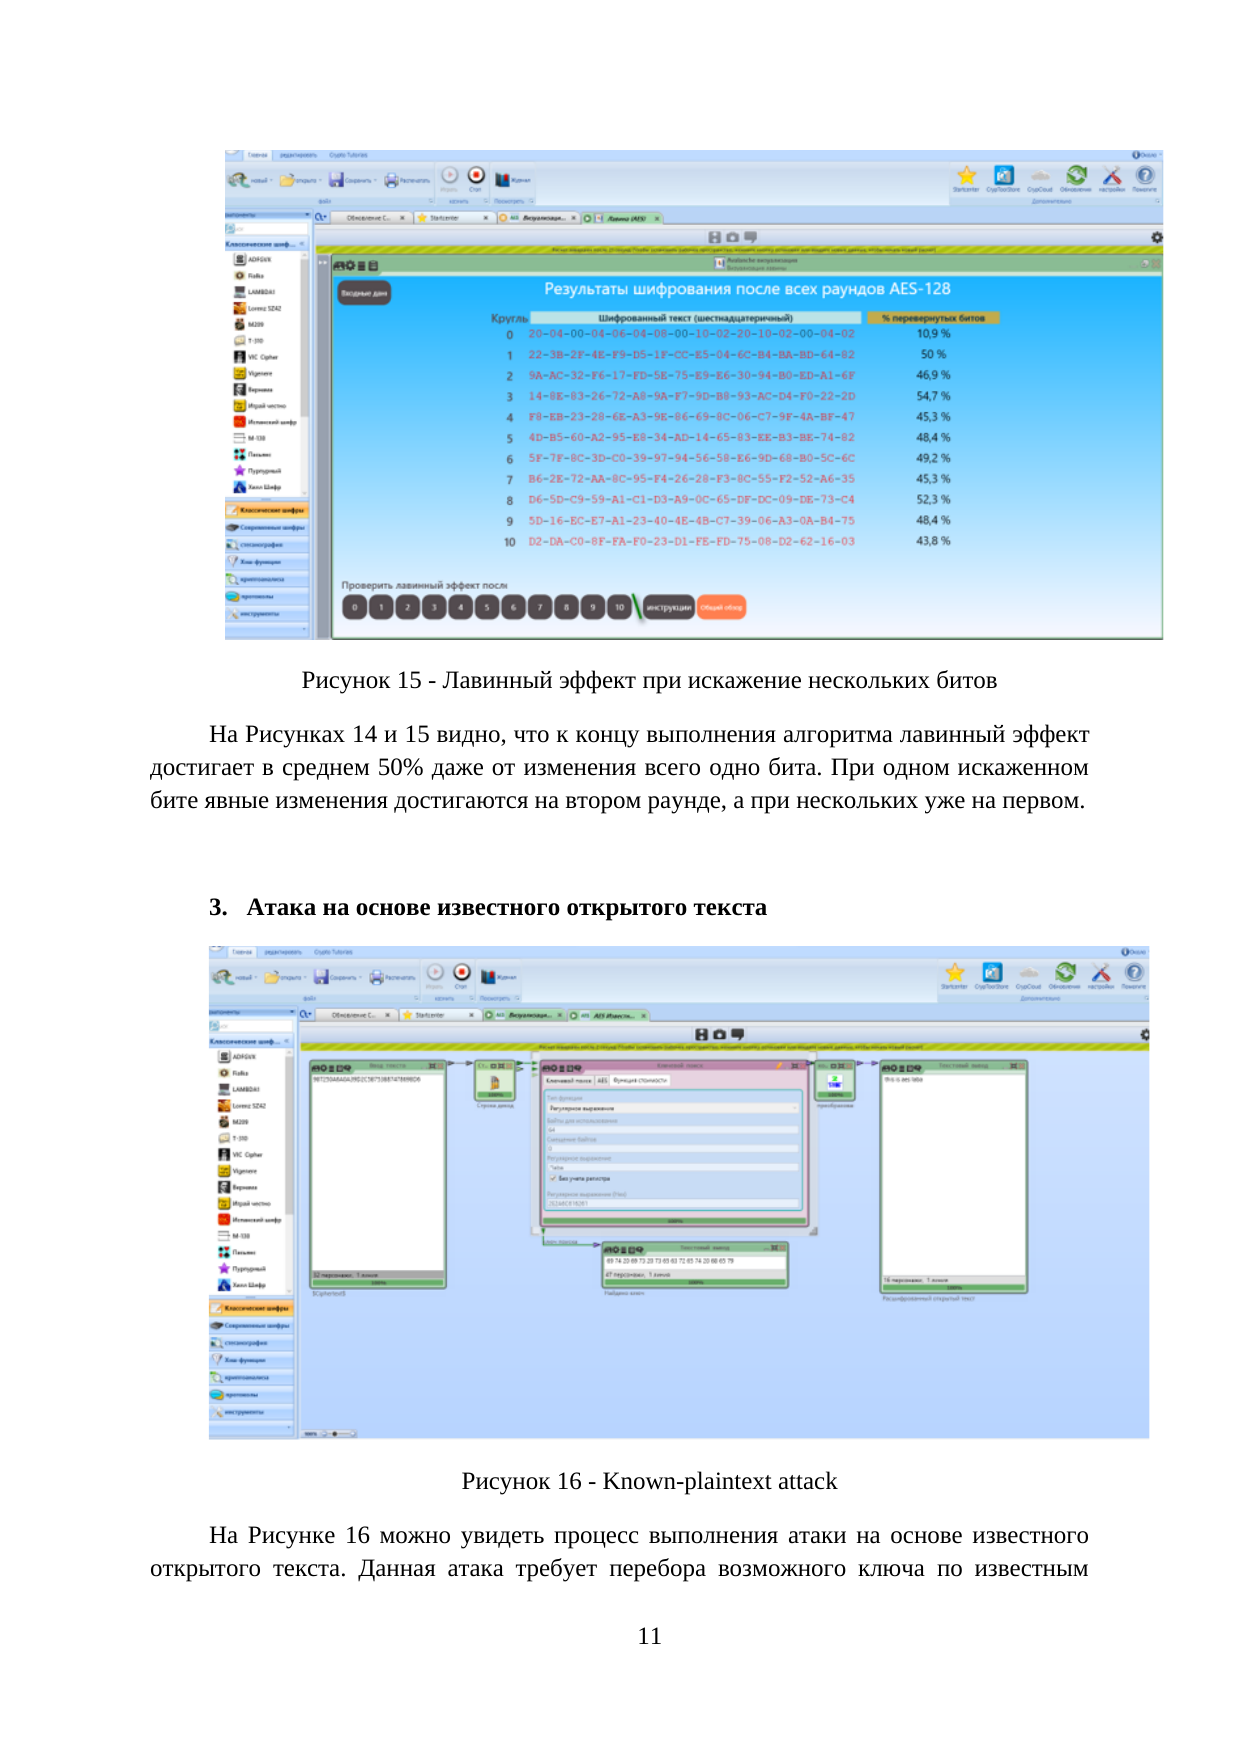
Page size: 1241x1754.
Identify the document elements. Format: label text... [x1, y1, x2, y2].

subtitle Атака на основе известного открытого текста [209, 892, 1090, 921]
picture [208, 946, 1150, 1441]
text Рисунок 15 - Лавинный эффект при искажение нескольких битов [150, 665, 1090, 694]
text Рисунок 16 - Known-plaintext attack [150, 1466, 1090, 1495]
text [150, 1520, 1090, 1582]
picture [225, 150, 1166, 640]
text На Рисунках 14 и 15 видно, что к концу выполнения алгоритма лавинный эффект достигает в среднем 50% даже от изменения всего одно бита. При одном искаженном бите явные изменения достигаются на втором раунде, а при нескольких уже на первом. [150, 719, 1090, 813]
